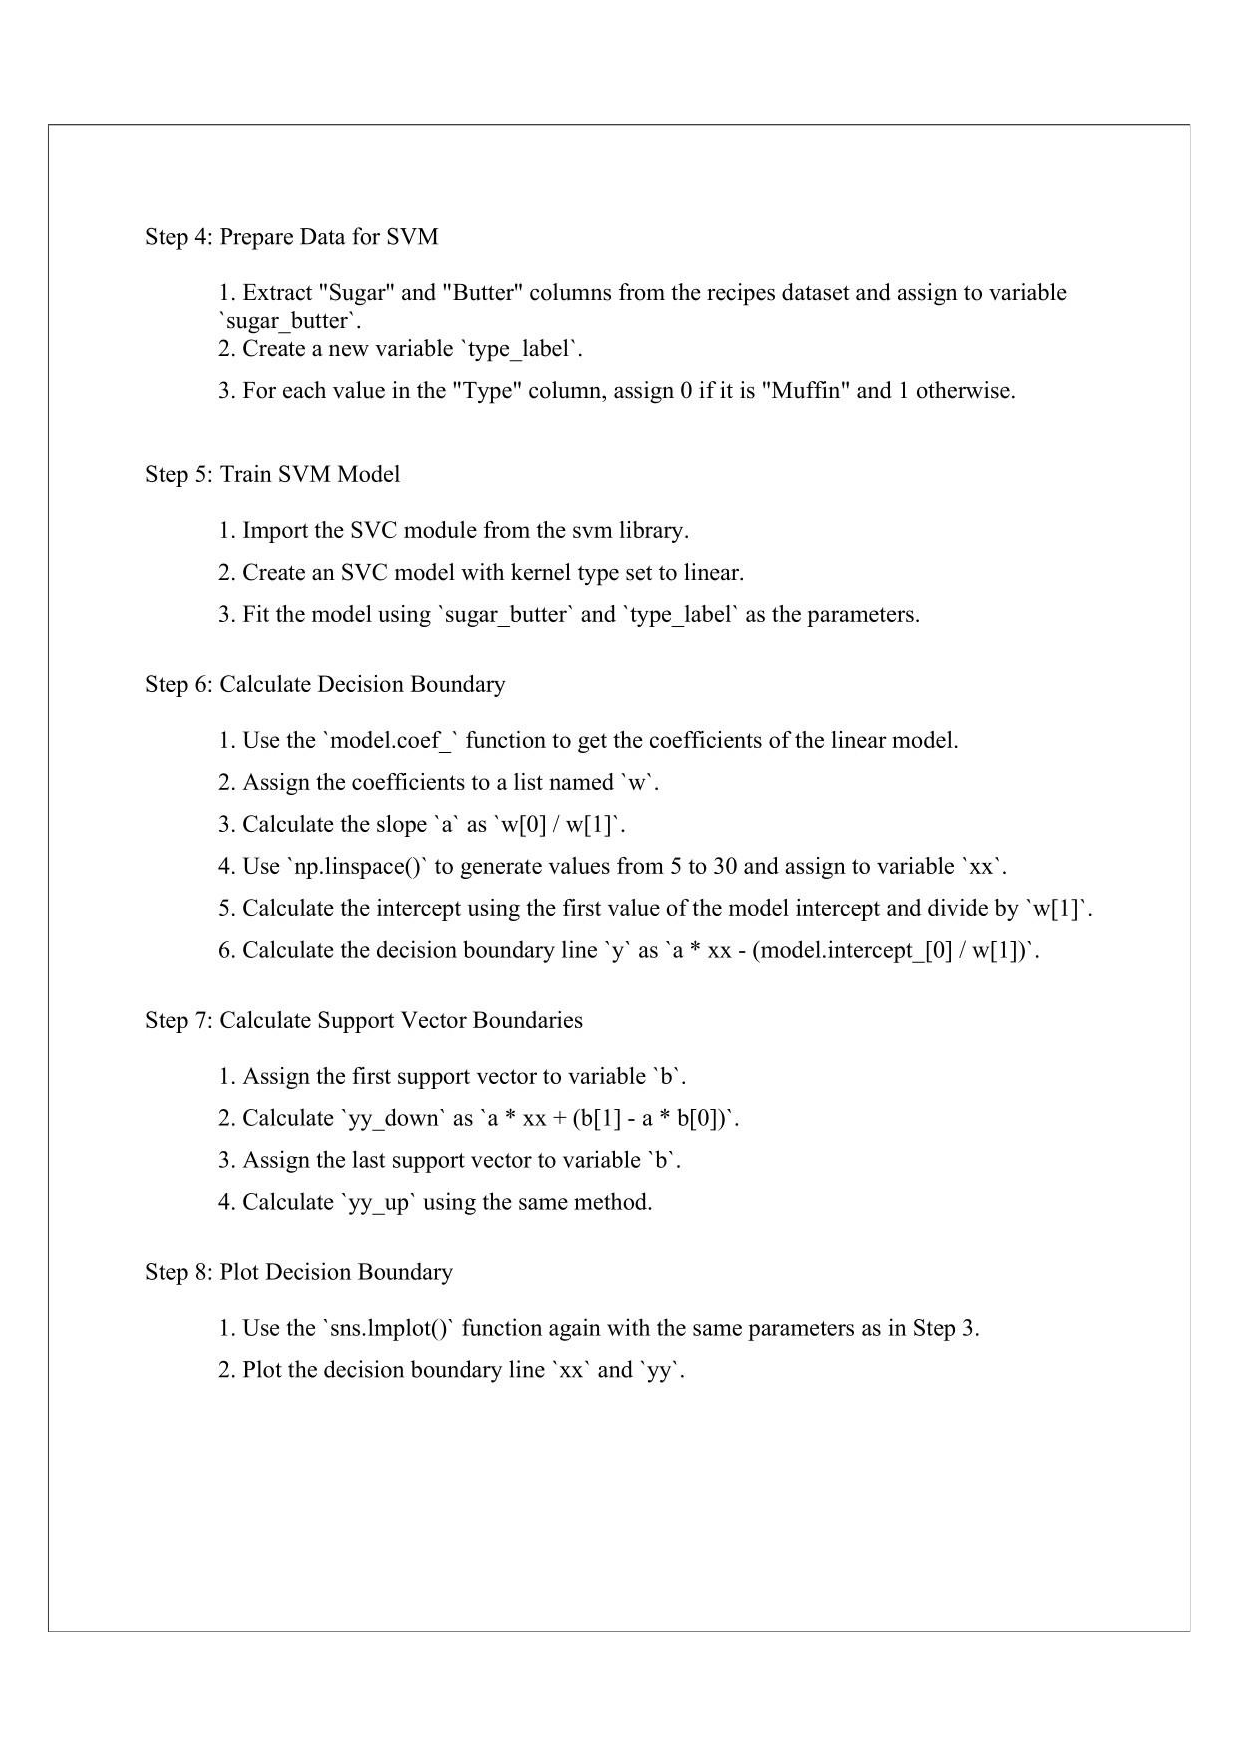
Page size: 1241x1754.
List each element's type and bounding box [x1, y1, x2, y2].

picture [47, 124, 1191, 1632]
